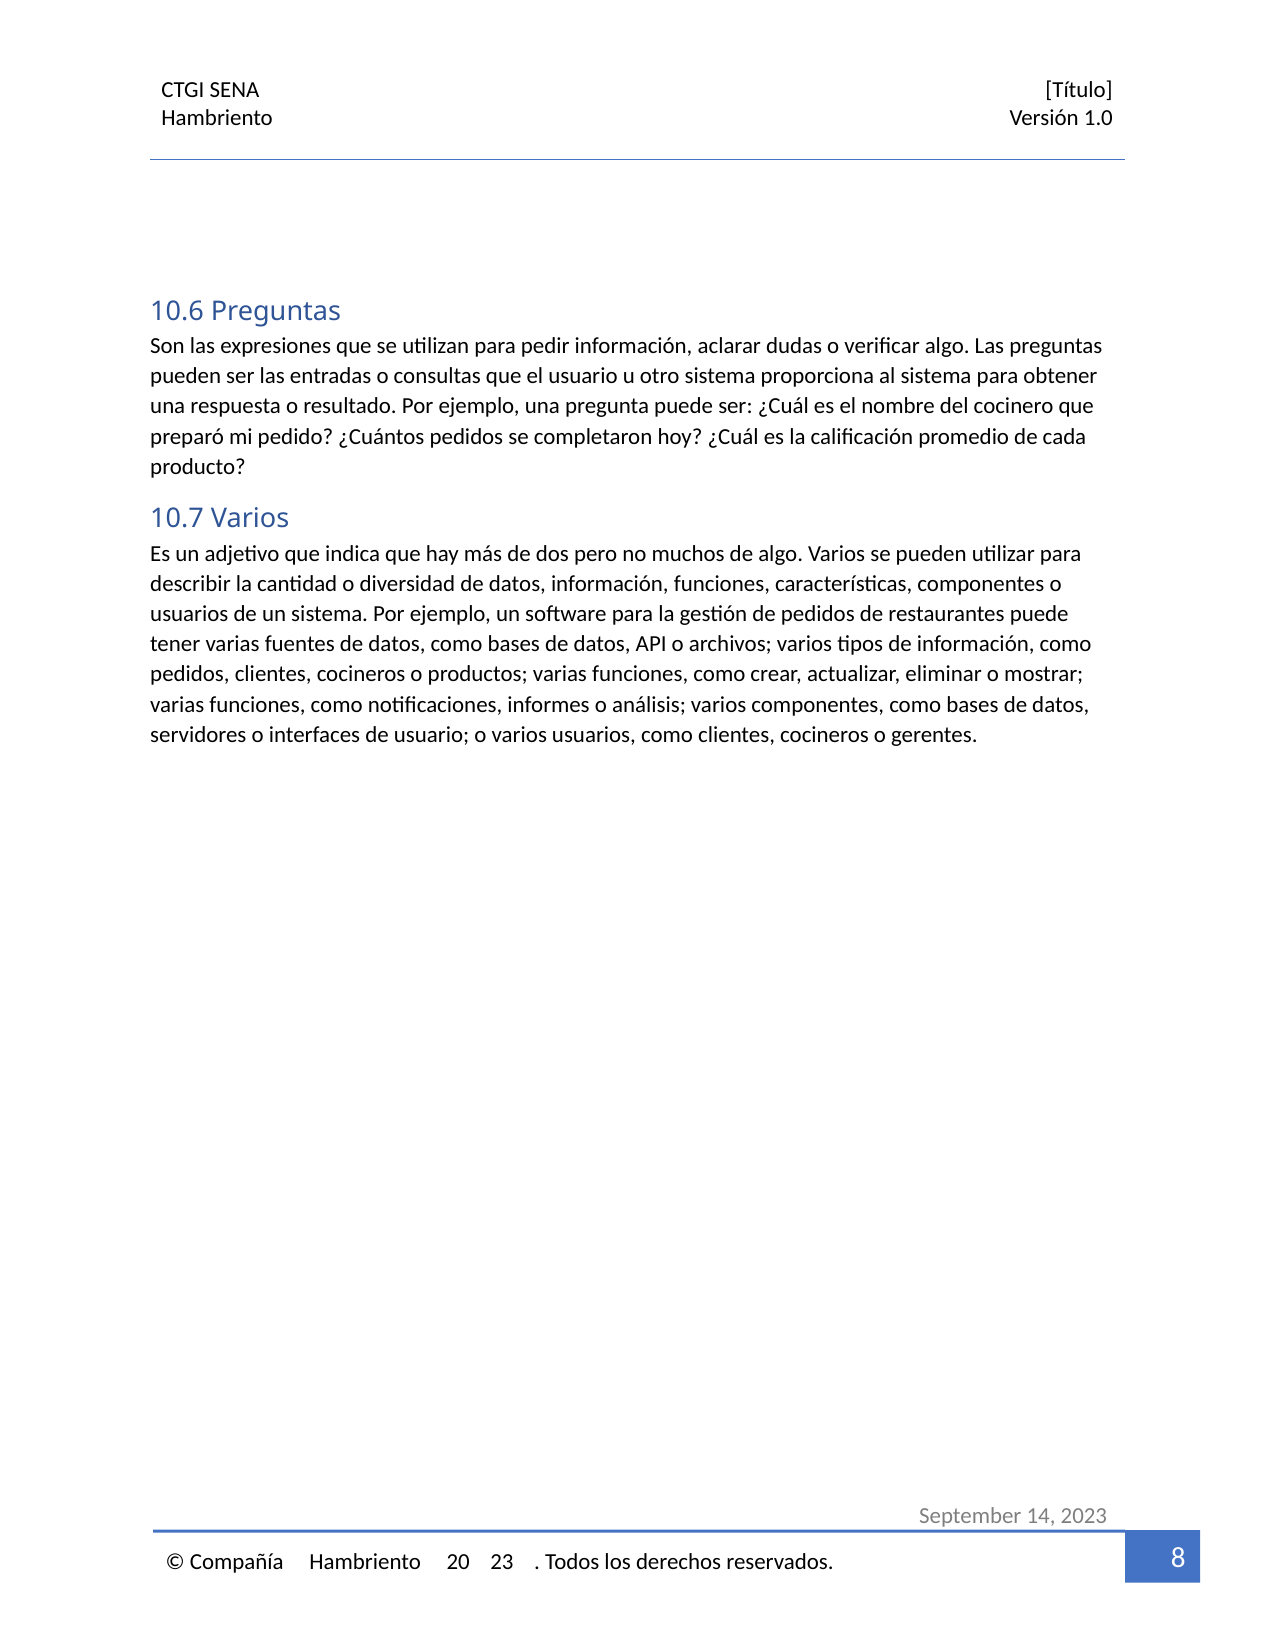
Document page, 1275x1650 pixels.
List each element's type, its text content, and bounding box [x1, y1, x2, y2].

subtitle 10.7 Varios [150, 499, 1125, 536]
text Es un adjetivo que indica que hay más de dos pero no muchos de algo. Varios se pueden utilizar para describir la cantidad o diversidad de datos, información, funciones, características, componentes o usuarios de un sistema. Por ejemplo, un software para la gestión de pedidos de restaurantes puede tener varias fuentes de datos, como bases de datos, API o archivos; varios tipos de información, como pedidos, clientes, cocineros o productos; varias funciones, como crear, actualizar, eliminar o mostrar; varias funciones, como notificaciones, informes o análisis; varios componentes, como bases de datos, servidores o interfaces de usuario; o varios usuarios, como clientes, cocineros o gerentes. [150, 539, 1125, 748]
subtitle 10.6 Preguntas [150, 291, 1125, 328]
text Son las expresiones que se utilizan para pedir información, aclarar dudas o verificar algo. Las preguntas pueden ser las entradas o consultas que el usuario u otro sistema proporciona al sistema para obtener una respuesta o resultado. Por ejemplo, una pregunta puede ser: ¿Cuál es el nombre del cocinero que preparó mi pedido? ¿Cuántos pedidos se completaron hoy? ¿Cuál es la calificación promedio de cada producto? [150, 331, 1125, 480]
